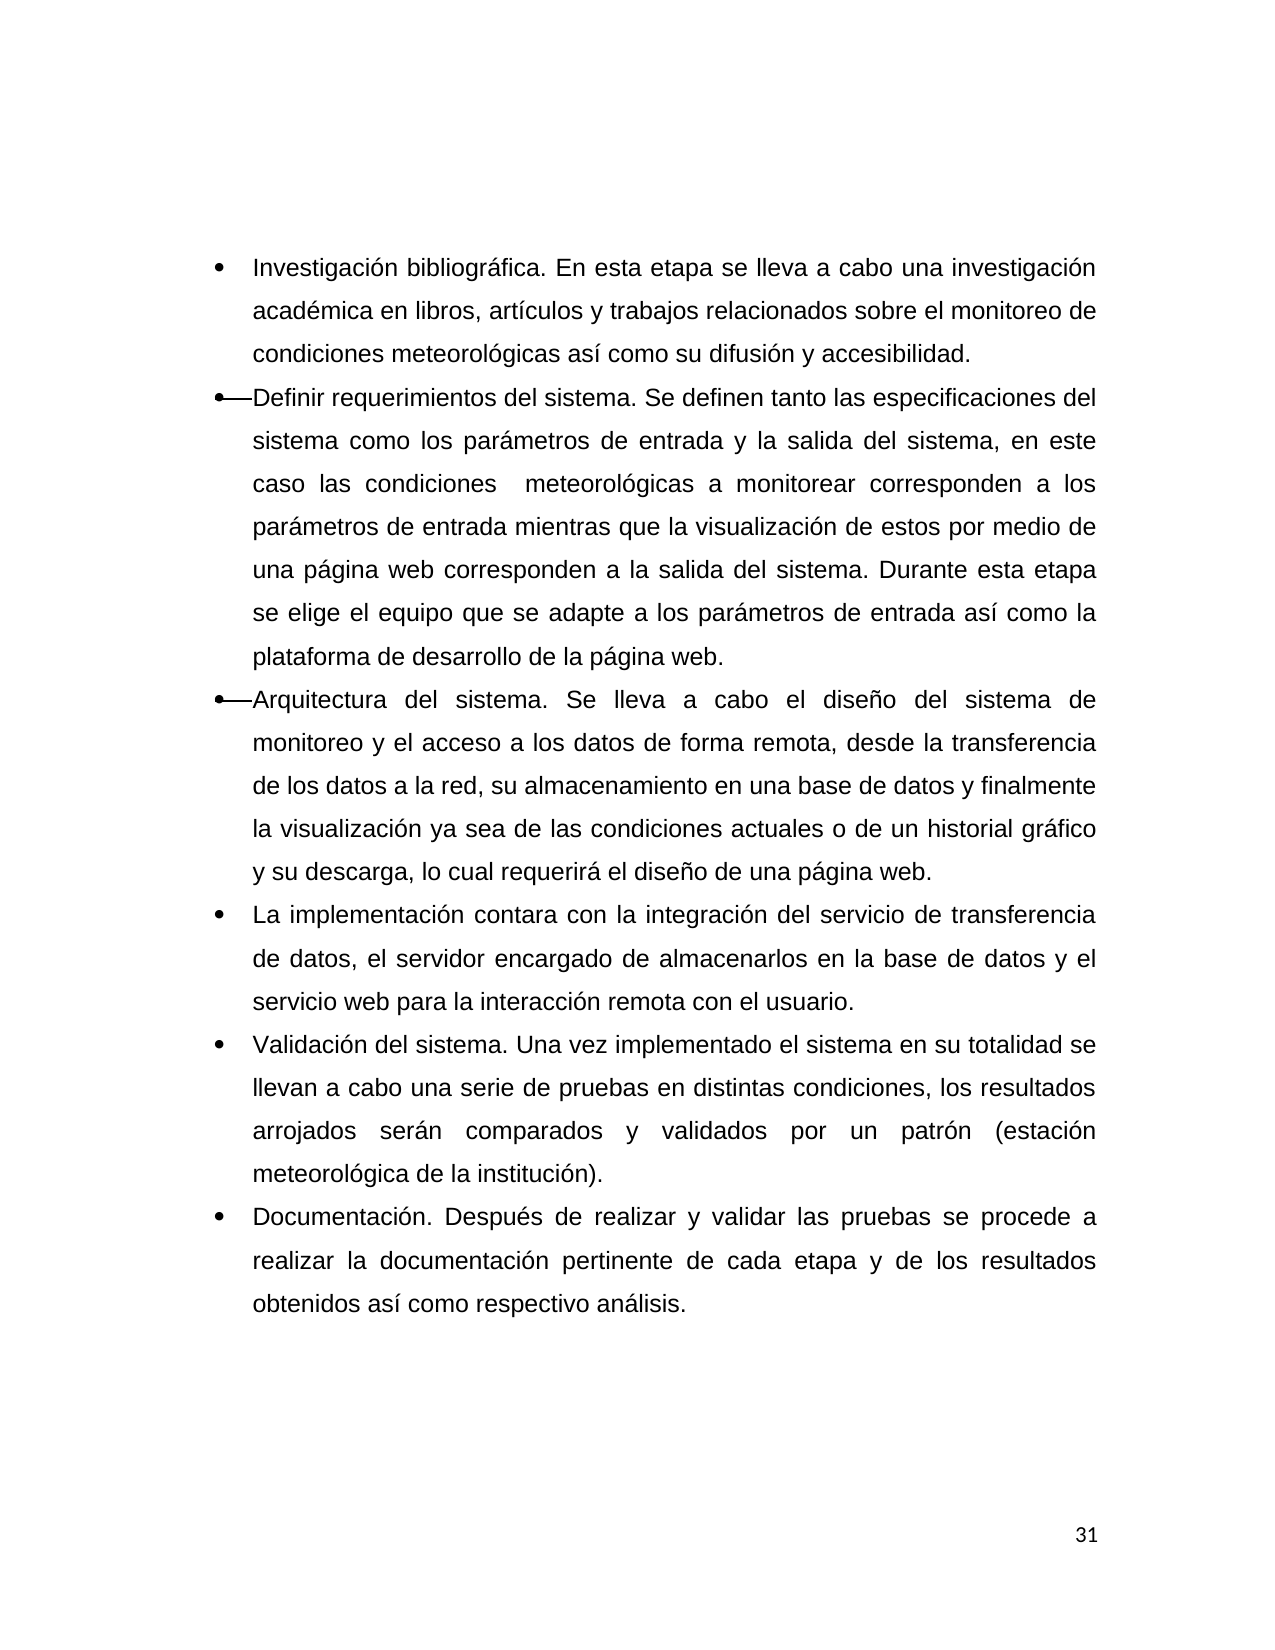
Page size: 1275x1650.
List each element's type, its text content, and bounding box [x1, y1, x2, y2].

list Definir requerimientos del sistema. Se definen tanto las especificaciones del sistema como los parámetros de entrada y la salida del sistema, en este caso las condiciones meteorológicas a monitorear corresponden a los parámetros de entrada mientras que la visualización de estos por medio de una página web corresponden a la salida del sistema. Durante esta etapa se elige el equipo que se adapte a los parámetros de entrada así como la plataforma de desarrollo de la página web. [215, 383, 1098, 670]
list Validación del sistema. Una vez implementado el sistema en su totalidad se llevan a cabo una serie de pruebas en distintas condiciones, los resultados arrojados serán comparados y validados por un patrón (estación meteorológica de la institución). [215, 1030, 1098, 1188]
list Investigación bibliográfica. En esta etapa se lleva a cabo una investigación académica en libros, artículos y trabajos relacionados sobre el monitoreo de condiciones meteorológicas así como su difusión y accesibilidad. [215, 253, 1098, 368]
list Arquitectura del sistema. Se lleva a cabo el diseño del sistema de monitoreo y el acceso a los datos de forma remota, desde la transferencia de los datos a la red, su almacenamiento en una base de datos y finalmente la visualización ya sea de las condiciones actuales o de un historial gráfico y su descarga, lo cual requerirá el diseño de una página web. [215, 684, 1098, 886]
list Documentación. Después de realizar y validar las pruebas se procede a realizar la documentación pertinente de cada etapa y de los resultados obtenidos así como respectivo análisis. [215, 1202, 1098, 1317]
list La implementación contara con la integración del servicio de transferencia de datos, el servidor encargado de almacenarlos en la base de datos y el servicio web para la interacción remota con el usuario. [215, 900, 1098, 1015]
